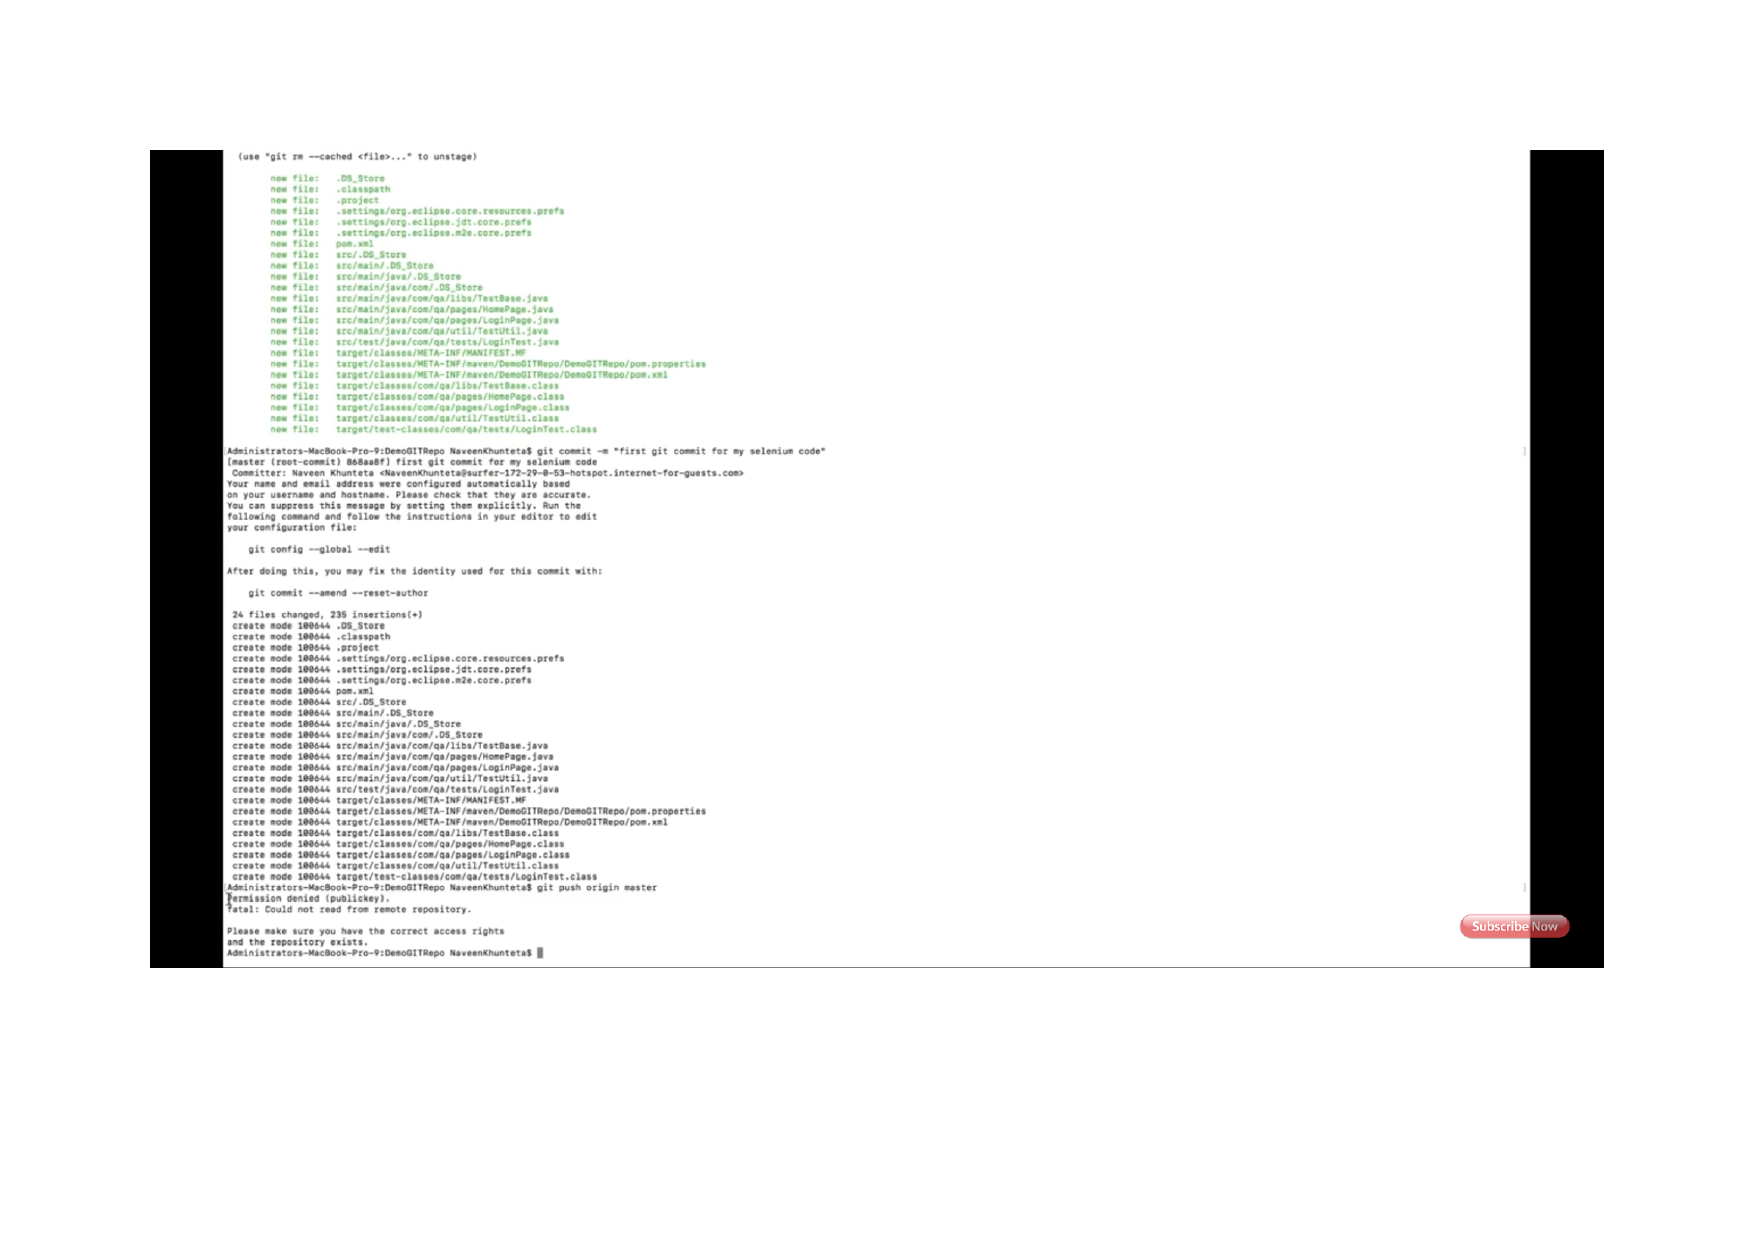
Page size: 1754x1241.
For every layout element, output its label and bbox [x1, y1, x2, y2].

picture [150, 150, 1604, 968]
